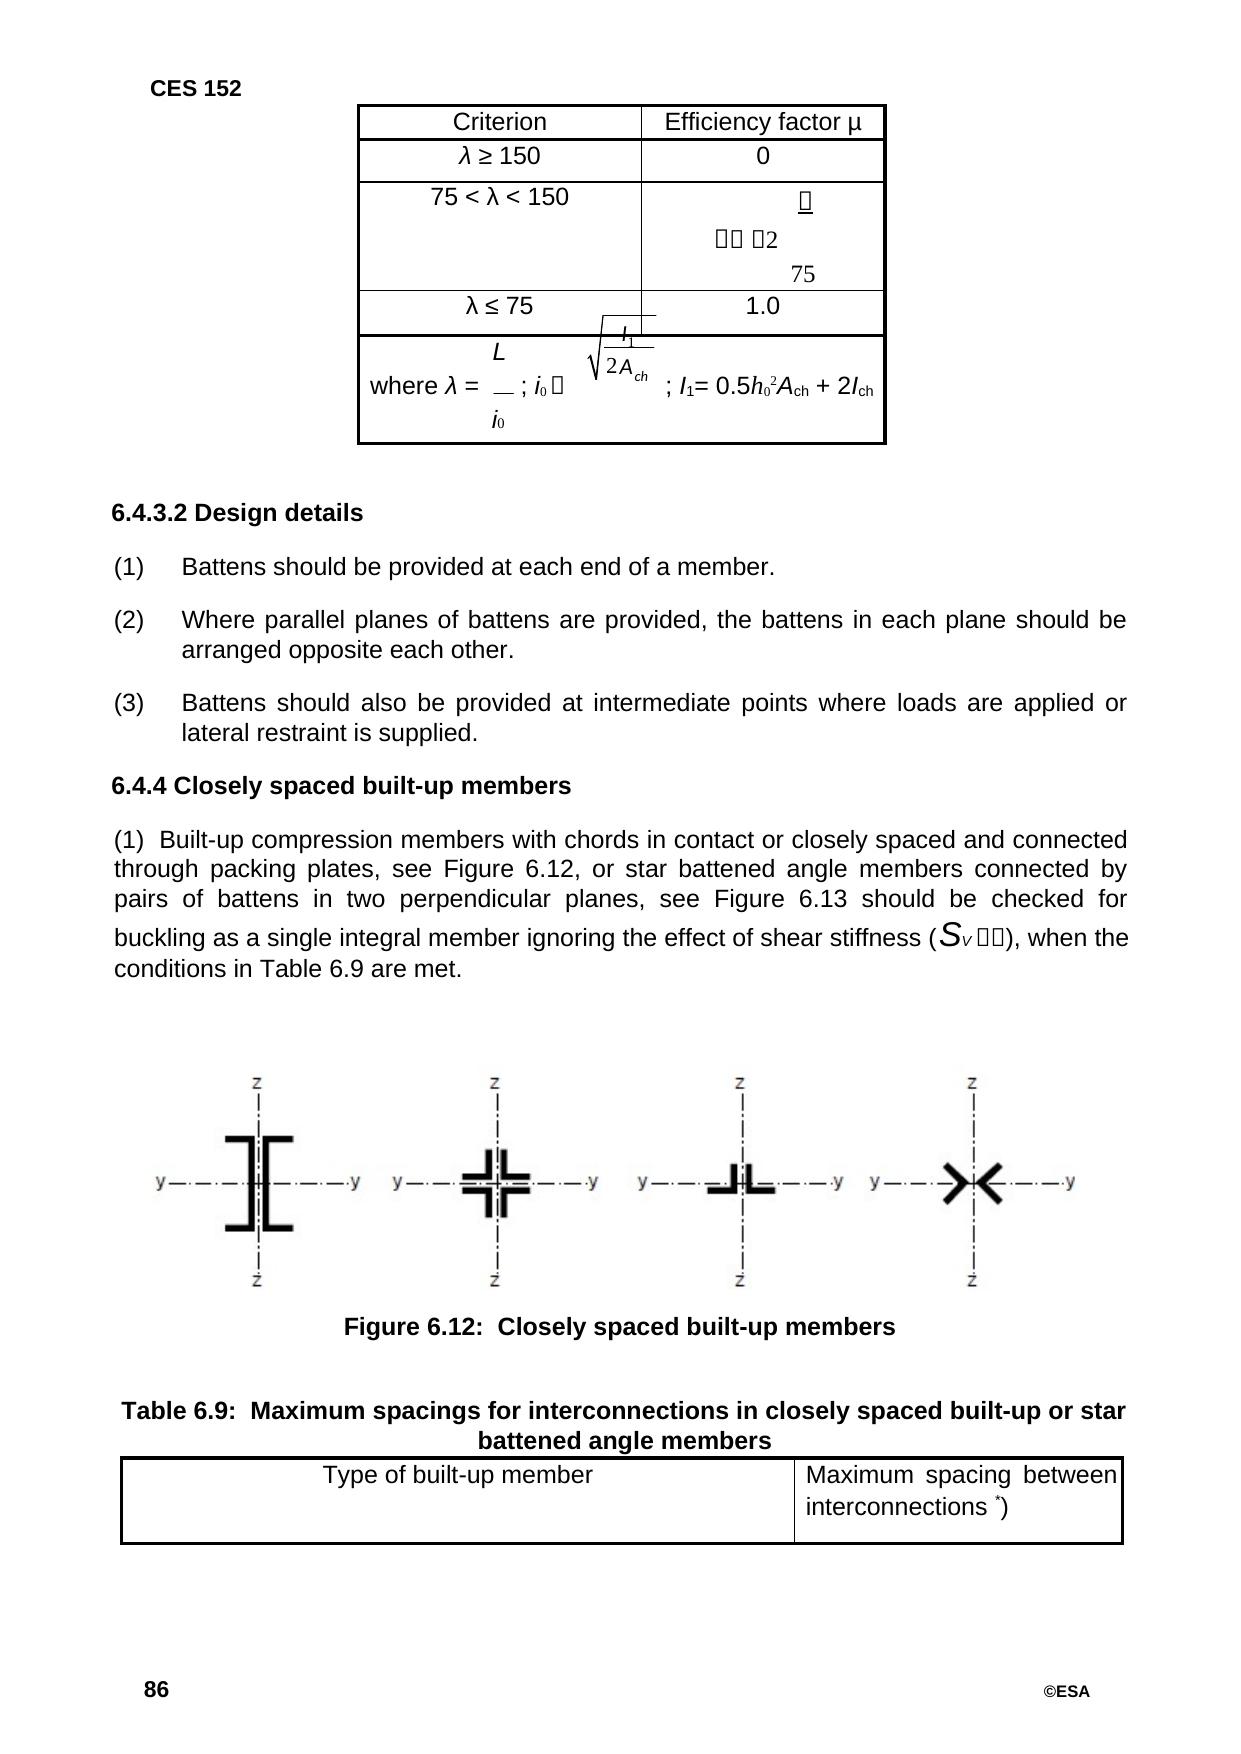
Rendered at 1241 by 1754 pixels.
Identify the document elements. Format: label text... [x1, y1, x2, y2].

subtitle Table 6.9: Maximum spacings for interconnections in closely spaced built-up or star battened angle members [115, 1396, 1133, 1454]
table_header Criterion [360, 107, 641, 138]
table_header Efficiency factor µ [642, 107, 883, 138]
picture [152, 1064, 1103, 1293]
list Where parallel planes of battens are provided, the battens in each plane should be arranged opposite each other. [113, 605, 1129, 664]
table_header Type of built-up member [123, 1460, 794, 1542]
text (1) Built-up compression members with chords in contact or closely spaced and connected through packing plates, see Figure 6.12, or star battened angle members connected by pairs of battens in two perpendicular planes, see Figure 6.13 should be checked for buckling as a single integral member ignoring the effect of shear stiffness (SV ), when the conditions in Table 6.9 are met. [113, 825, 1129, 983]
table_cell 1.0 [642, 291, 883, 334]
text Figure 6.12: Closely spaced built-up members [115, 1311, 1125, 1340]
table_cell 75 < λ < 150 [360, 183, 641, 290]
list Battens should be provided at each end of a member. [113, 552, 1129, 581]
text 6.4.4 Closely spaced built-up members [111, 771, 1142, 800]
list Battens should also be provided at intermediate points where loads are applied or lateral restraint is supplied. [113, 688, 1129, 747]
table_header Maximum spacing between interconnections *) [795, 1460, 1121, 1542]
table_cell λ ≤ 75 [360, 291, 641, 334]
table_cell 0 [642, 141, 883, 181]
table_cell L where λ = ; i0  ; I1= 0.5h02Ach + 2Ich i0 [360, 337, 883, 442]
table_cell λ ≥ 150 [360, 141, 641, 181]
text 6.4.3.2 Design details [111, 498, 1142, 527]
table_cell   2 75 [642, 183, 883, 290]
